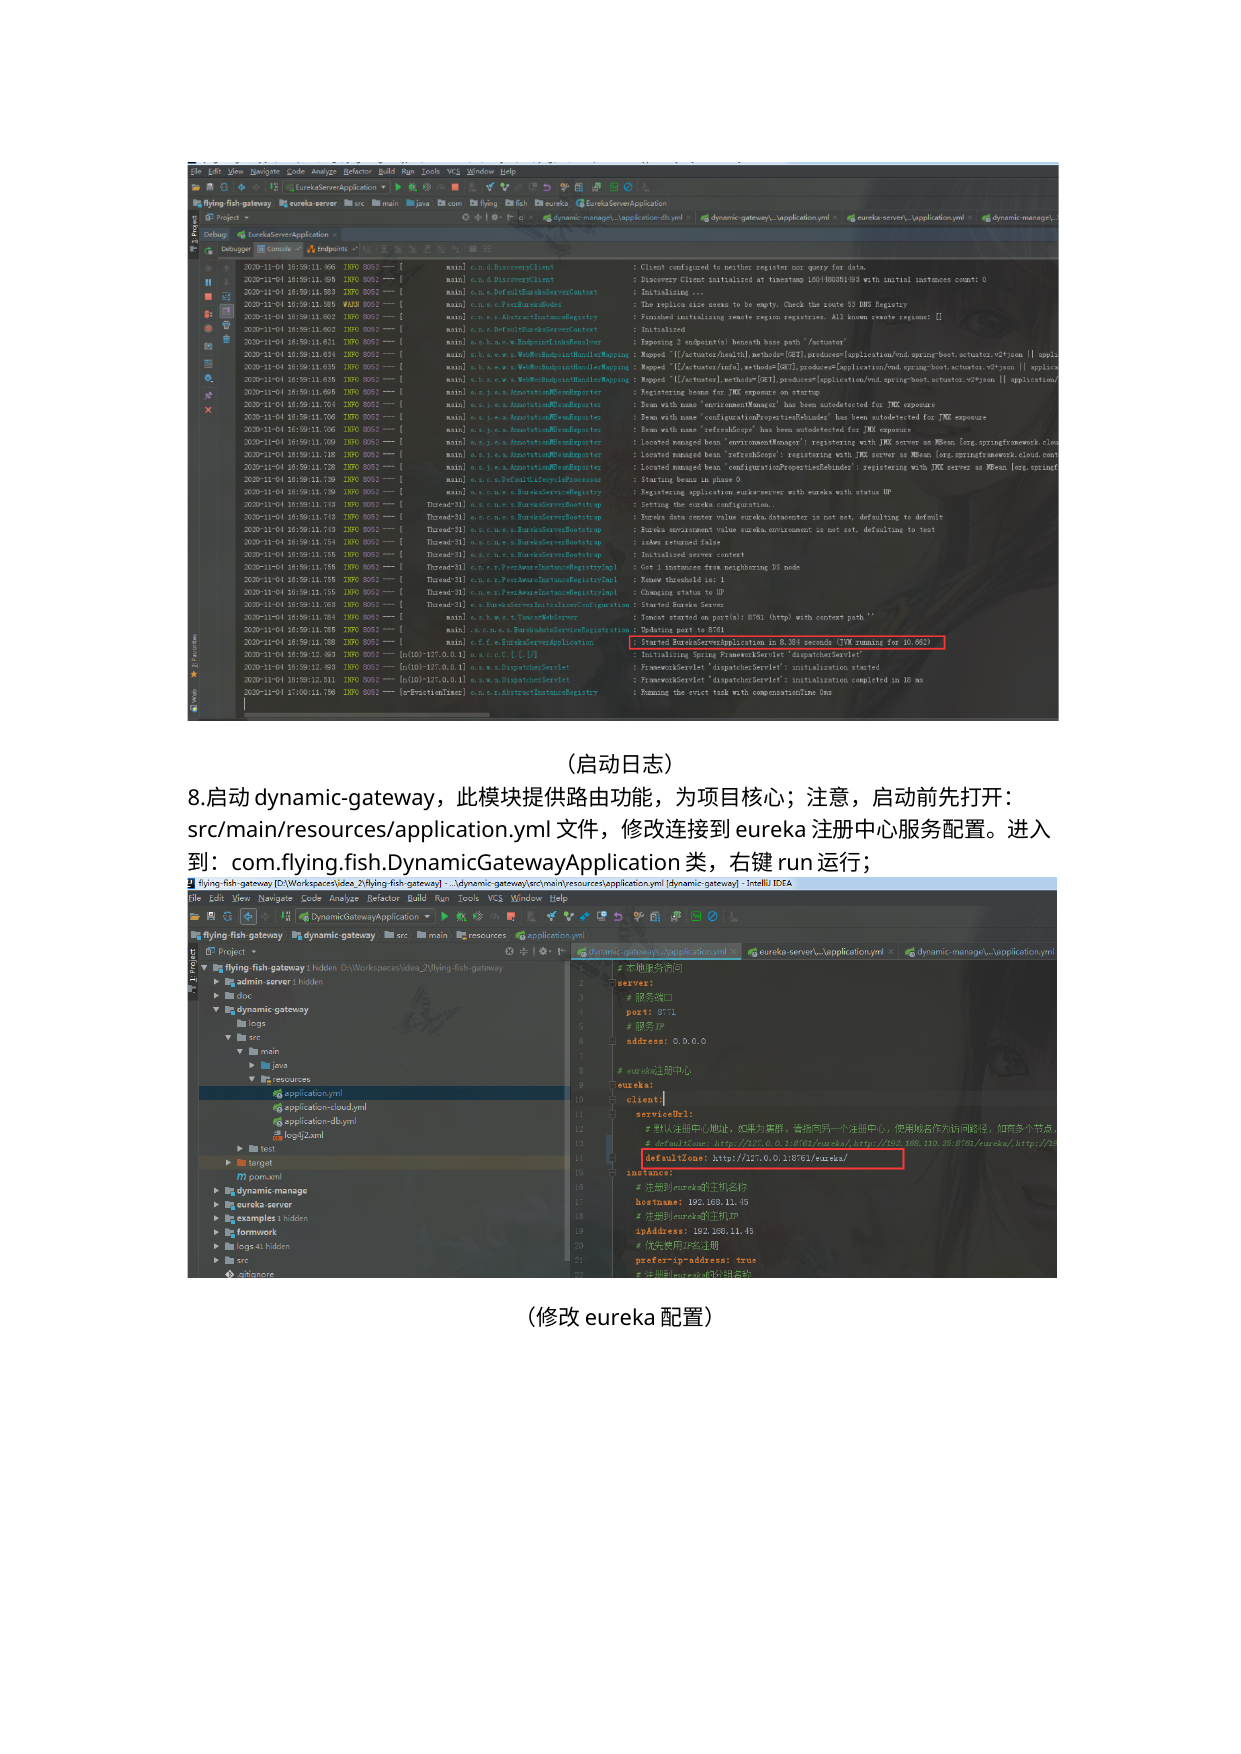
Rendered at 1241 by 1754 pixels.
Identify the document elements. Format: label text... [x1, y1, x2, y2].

text 8.启动dynamic-gateway，此模块提供路由功能，为项目核心；注意，启动前先打开：src/main/resources/application.yml文件，修改连接到eureka注册中心服务配置。进入到：com.flying.fish.DynamicGatewayApplication类，右键run运行； [187, 779, 1053, 877]
picture [187, 877, 1057, 1278]
picture [187, 162, 1059, 721]
text （修改eureka配置） [187, 1299, 1053, 1332]
text （启动日志） [187, 747, 1053, 779]
